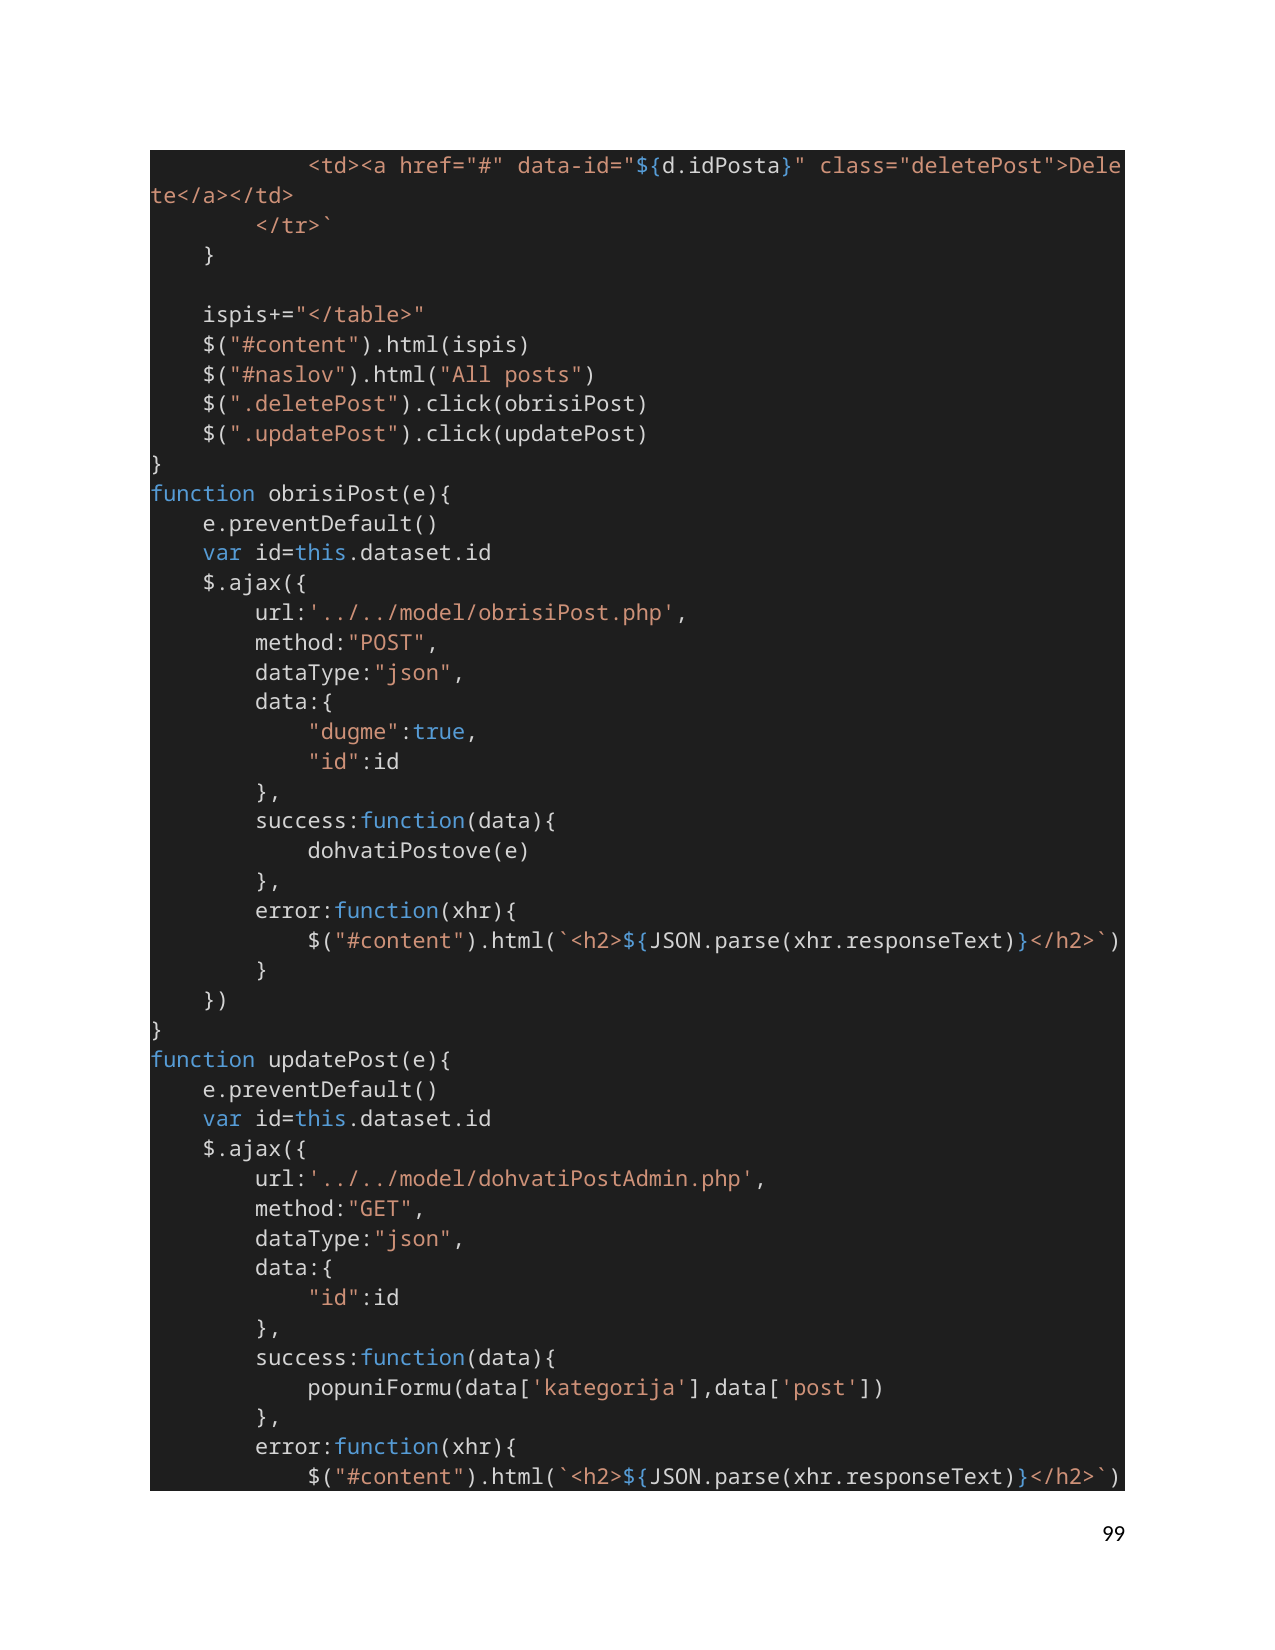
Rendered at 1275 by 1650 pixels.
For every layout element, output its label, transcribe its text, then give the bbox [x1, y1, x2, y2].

text </tr>` [150, 209, 1125, 239]
text } [150, 1014, 1125, 1044]
text $(".updatePost").click(updatePost) [150, 418, 1125, 448]
text success:function(data){ [150, 1342, 1125, 1371]
text var id=this.dataset.id [150, 1103, 1125, 1133]
text url:'../../model/dohvatiPostAdmin.php', [150, 1163, 1125, 1193]
text error:function(xhr){ [150, 895, 1125, 924]
text $(".deletePost").click(obrisiPost) [150, 388, 1125, 418]
text $.ajax({ [150, 567, 1125, 597]
text $("#content").html(`<h2>${JSON.parse(xhr.responseText)}</h2>`) [150, 1461, 1125, 1491]
text url:'../../model/obrisiPost.php', [150, 597, 1125, 627]
text e.preventDefault() [150, 507, 1125, 537]
text "id":id [150, 746, 1125, 776]
text method:"POST", [150, 627, 1125, 656]
text } [150, 954, 1125, 984]
text var id=this.dataset.id [150, 537, 1125, 567]
text }, [150, 1401, 1125, 1431]
text $("#content").html(ispis) [150, 329, 1125, 358]
text } [150, 448, 1125, 478]
text data:{ [150, 686, 1125, 716]
text $("#content").html(`<h2>${JSON.parse(xhr.responseText)}</h2>`) [150, 924, 1125, 954]
text popuniFormu(data['kategorija'],data['post']) [150, 1371, 1125, 1401]
text dataType:"json", [150, 1222, 1125, 1252]
text e.preventDefault() [150, 1073, 1125, 1103]
text dataType:"json", [150, 656, 1125, 686]
text $("#naslov").html("All posts") [150, 358, 1125, 388]
text function updatePost(e){ [150, 1044, 1125, 1073]
text }) [150, 984, 1125, 1014]
text }, [150, 865, 1125, 895]
text $.ajax({ [150, 1133, 1125, 1163]
text error:function(xhr){ [150, 1431, 1125, 1461]
text data:{ [150, 1252, 1125, 1282]
text }, [150, 1312, 1125, 1342]
text method:"GET", [150, 1193, 1125, 1222]
text "dugme":true, [150, 716, 1125, 746]
text function obrisiPost(e){ [150, 478, 1125, 507]
text <td><a href="#" data-id="${d.idPosta}" class="deletePost">Delete</a></td> [150, 150, 1125, 209]
text ispis+="</table>" [150, 299, 1125, 329]
text }, [150, 776, 1125, 805]
text dohvatiPostove(e) [150, 835, 1125, 865]
text } [150, 239, 1125, 269]
text success:function(data){ [150, 805, 1125, 835]
text "id":id [150, 1282, 1125, 1312]
